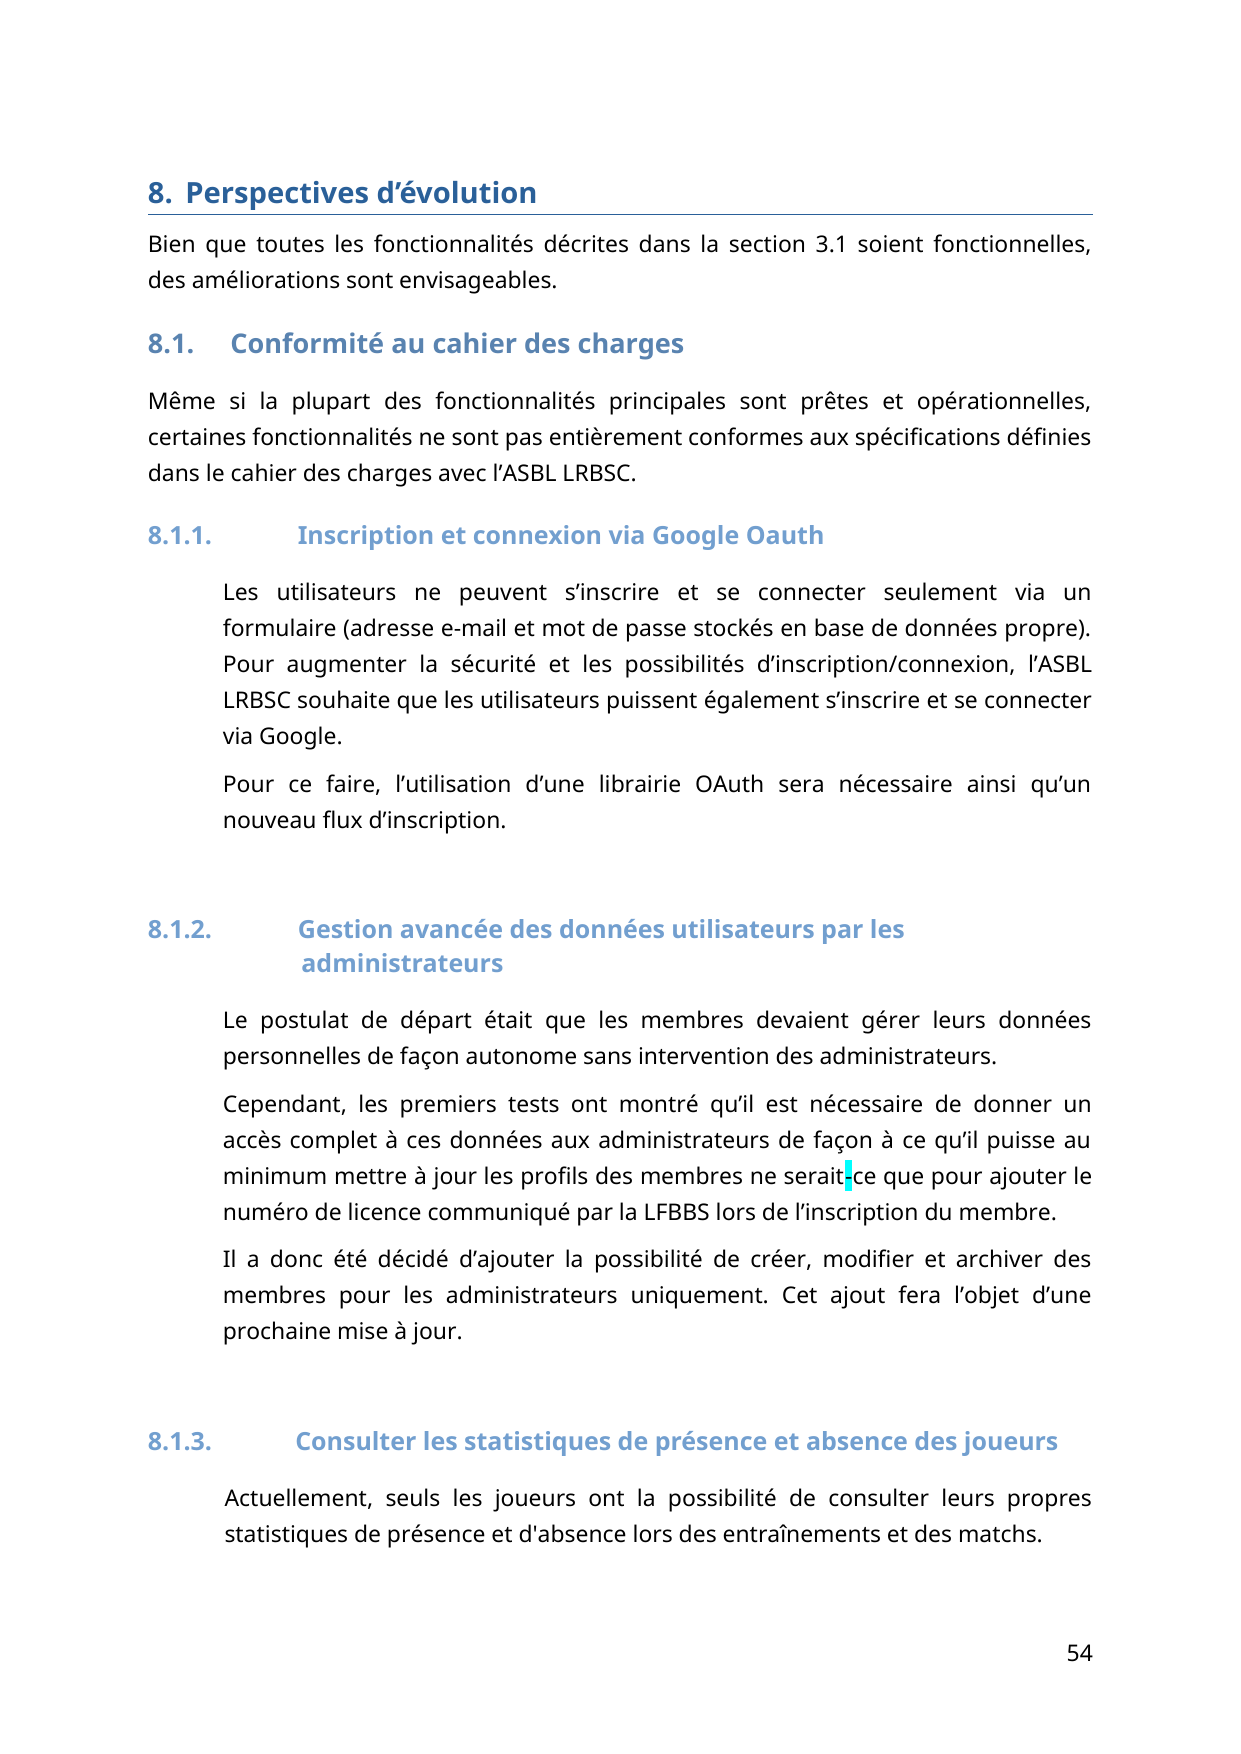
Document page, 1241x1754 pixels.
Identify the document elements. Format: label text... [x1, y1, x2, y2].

text Il a donc été décidé d’ajouter la possibilité de créer, modifier et archiver des membres pour les administrateurs uniquement. Cet ajout fera l’objet d’une prochaine mise à jour. [223, 1243, 1093, 1347]
text Pour ce faire, l’utilisation d’une librairie OAuth sera nécessaire ainsi qu’un nouveau flux d’inscription. [223, 768, 1093, 835]
text Les utilisateurs ne peuvent s’inscrire et se connecter seulement via un formulaire (adresse e-mail et mot de passe stockés en base de données propre). Pour augmenter la sécurité et les possibilités d’inscription/connexion, l’ASBL LRBSC souhaite que les utilisateurs puissent également s’inscrire et se connecter via Google. [223, 576, 1093, 751]
text Même si la plupart des fonctionnalités principales sont prêtes et opérationnelles, certaines fonctionnalités ne sont pas entièrement conformes aux spécifications définies dans le cahier des charges avec l’ASBL LRBSC. [148, 385, 1093, 488]
text Bien que toutes les fonctionnalités décrites dans la section 3.1 soient fonctionnelles, des améliorations sont envisageables. [148, 228, 1093, 295]
text Cependant, les premiers tests ont montré qu’il est nécessaire de donner un accès complet à ces données aux administrateurs de façon à ce qu’il puisse au minimum mettre à jour les profils des membres ne serait-ce que pour ajouter le numéro de licence communiqué par la LFBBS lors de l’inscription du membre. [223, 1088, 1093, 1227]
text Actuellement, seuls les joueurs ont la possibilité de consulter leurs propres statistiques de présence et d'absence lors des entraînements et des matchs. [224, 1482, 1093, 1549]
subtitle Perspectives d’évolution [148, 173, 1093, 214]
subtitle Consulter les statistiques de présence et absence des joueurs [148, 1424, 1093, 1458]
subtitle Gestion avancée des données utilisateurs par les administrateurs [148, 912, 1093, 980]
text Le postulat de départ était que les membres devaient gérer leurs données personnelles de façon autonome sans intervention des administrateurs. [223, 1004, 1093, 1071]
subtitle Inscription et connexion via Google Oauth [148, 518, 1093, 552]
subtitle Conformité au cahier des charges [148, 324, 1093, 361]
